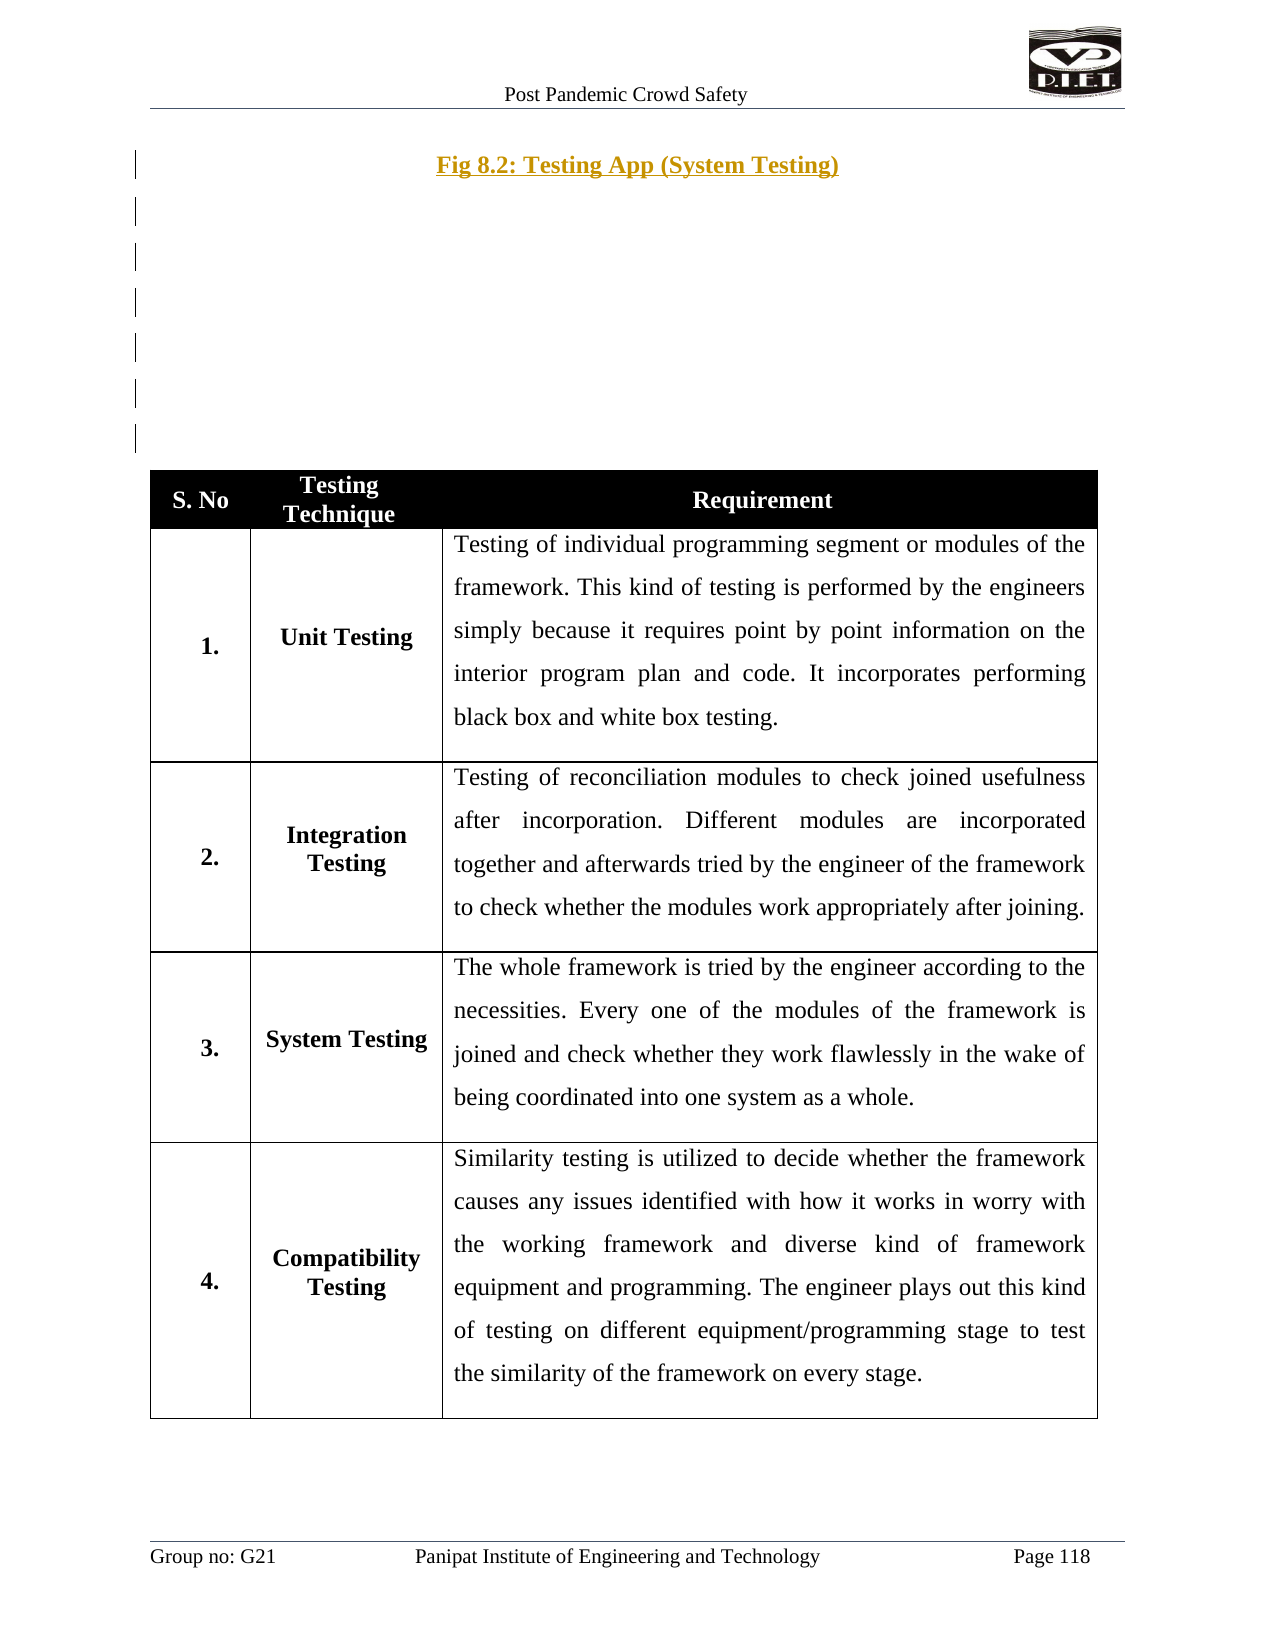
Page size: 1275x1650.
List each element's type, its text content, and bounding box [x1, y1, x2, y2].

table_cell Unit Testing [251, 529, 442, 761]
table_header Requirement [428, 471, 1097, 528]
picture [1029, 23, 1122, 101]
table_cell [151, 953, 250, 1142]
table_header Testing Technique [251, 471, 427, 528]
table_cell [151, 763, 250, 951]
table_cell Similarity testing is utilized to decide whether the framework causes any issues identified with how it works in worry with the working framework and diverse kind of framework equipment and programming. The engineer plays out this kind of testing on different equipment/programming stage to test the similarity of the framework on every stage. [443, 1143, 1097, 1418]
table_cell Testing of reconciliation modules to check joined usefulness after incorporation. Different modules are incorporated together and afterwards tried by the engineer of the framework to check whether the modules work appropriately after joining. [443, 763, 1097, 951]
table_cell System Testing [251, 953, 442, 1142]
table_cell The whole framework is tried by the engineer according to the necessities. Every one of the modules of the framework is joined and check whether they work flawlessly in the wake of being coordinated into one system as a whole. [443, 953, 1097, 1142]
table_cell Compatibility Testing [251, 1143, 442, 1418]
table_header S. No [151, 471, 250, 528]
table_cell [151, 1143, 250, 1418]
table_cell Integration Testing [251, 763, 442, 951]
table_cell [151, 529, 250, 761]
table_cell Testing of individual programming segment or modules of the framework. This kind of testing is performed by the engineers simply because it requires point by point information on the interior program plan and code. It incorporates performing black box and white box testing. [443, 529, 1097, 761]
